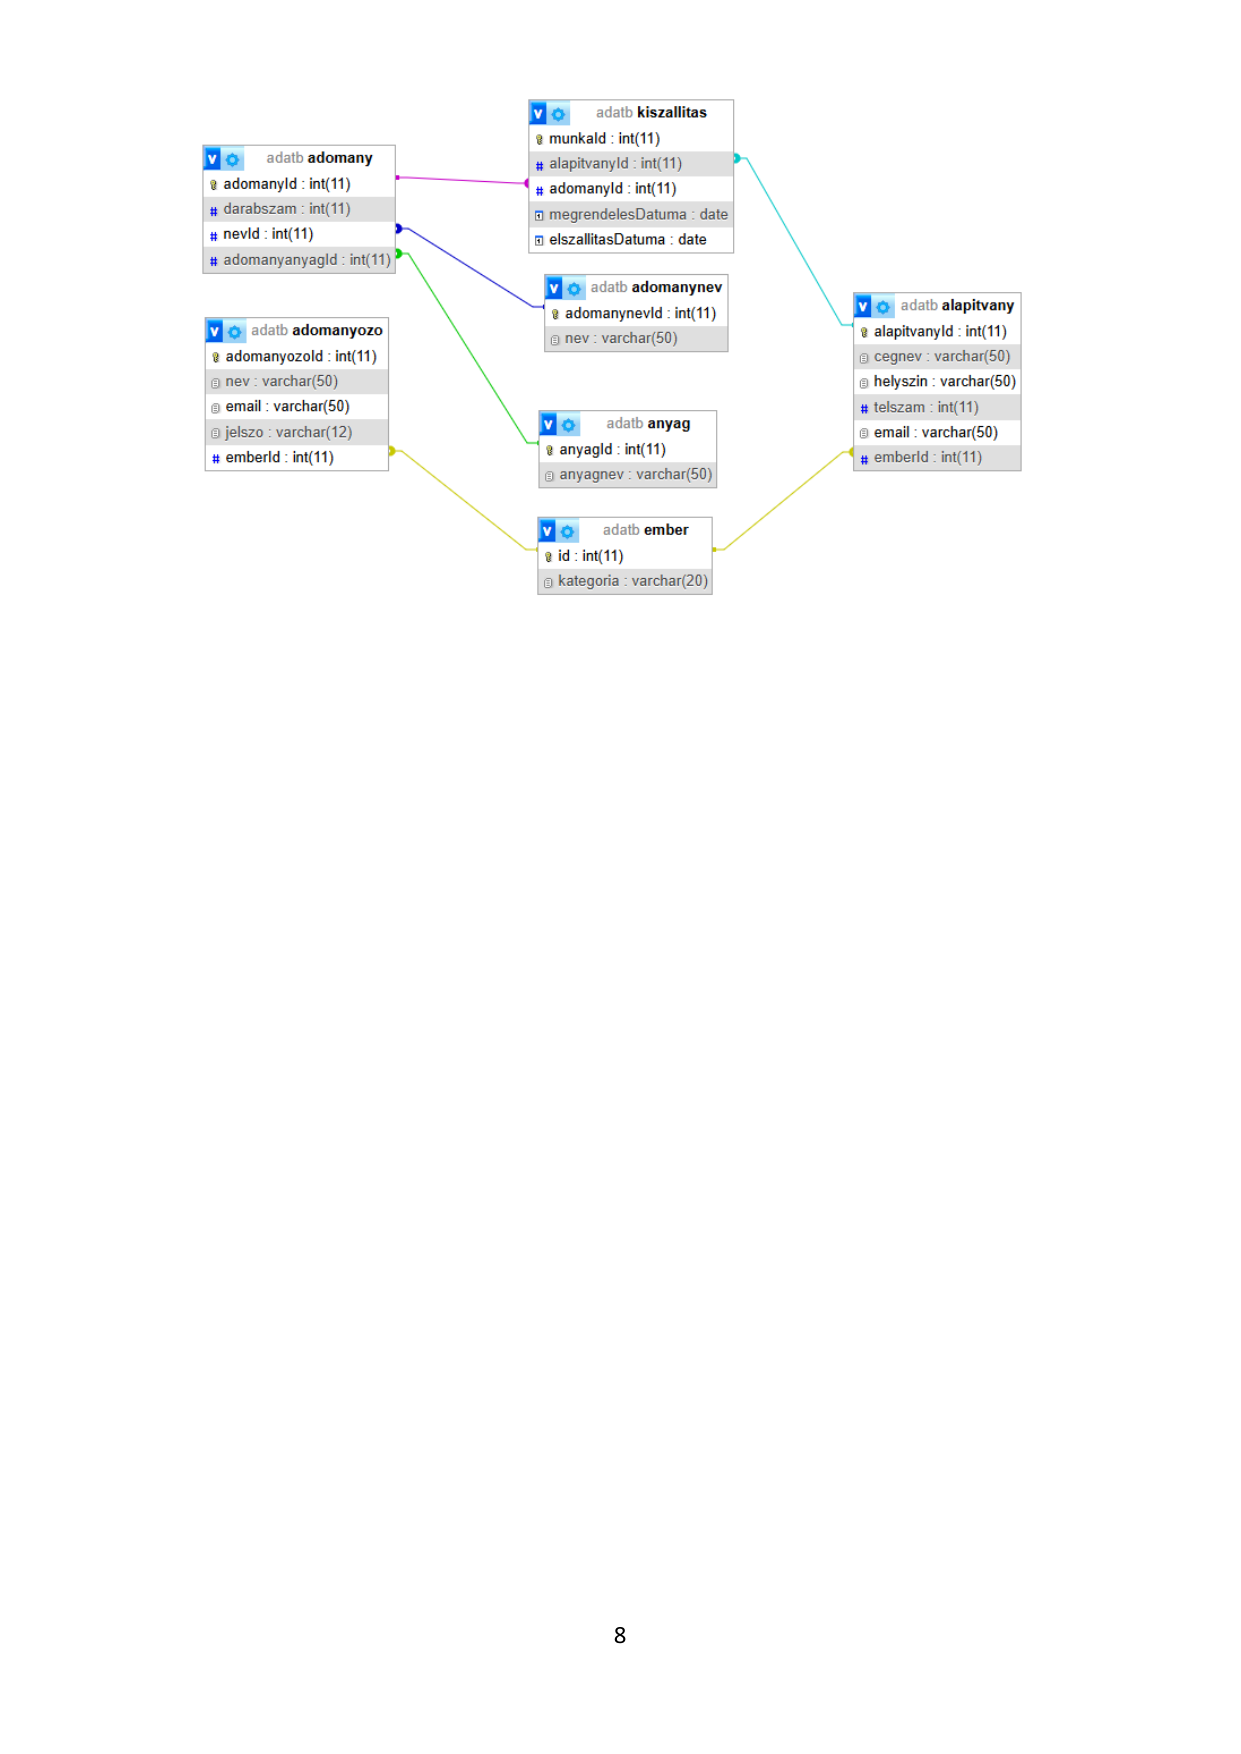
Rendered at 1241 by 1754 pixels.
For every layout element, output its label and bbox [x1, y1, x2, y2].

picture [147, 88, 1093, 637]
